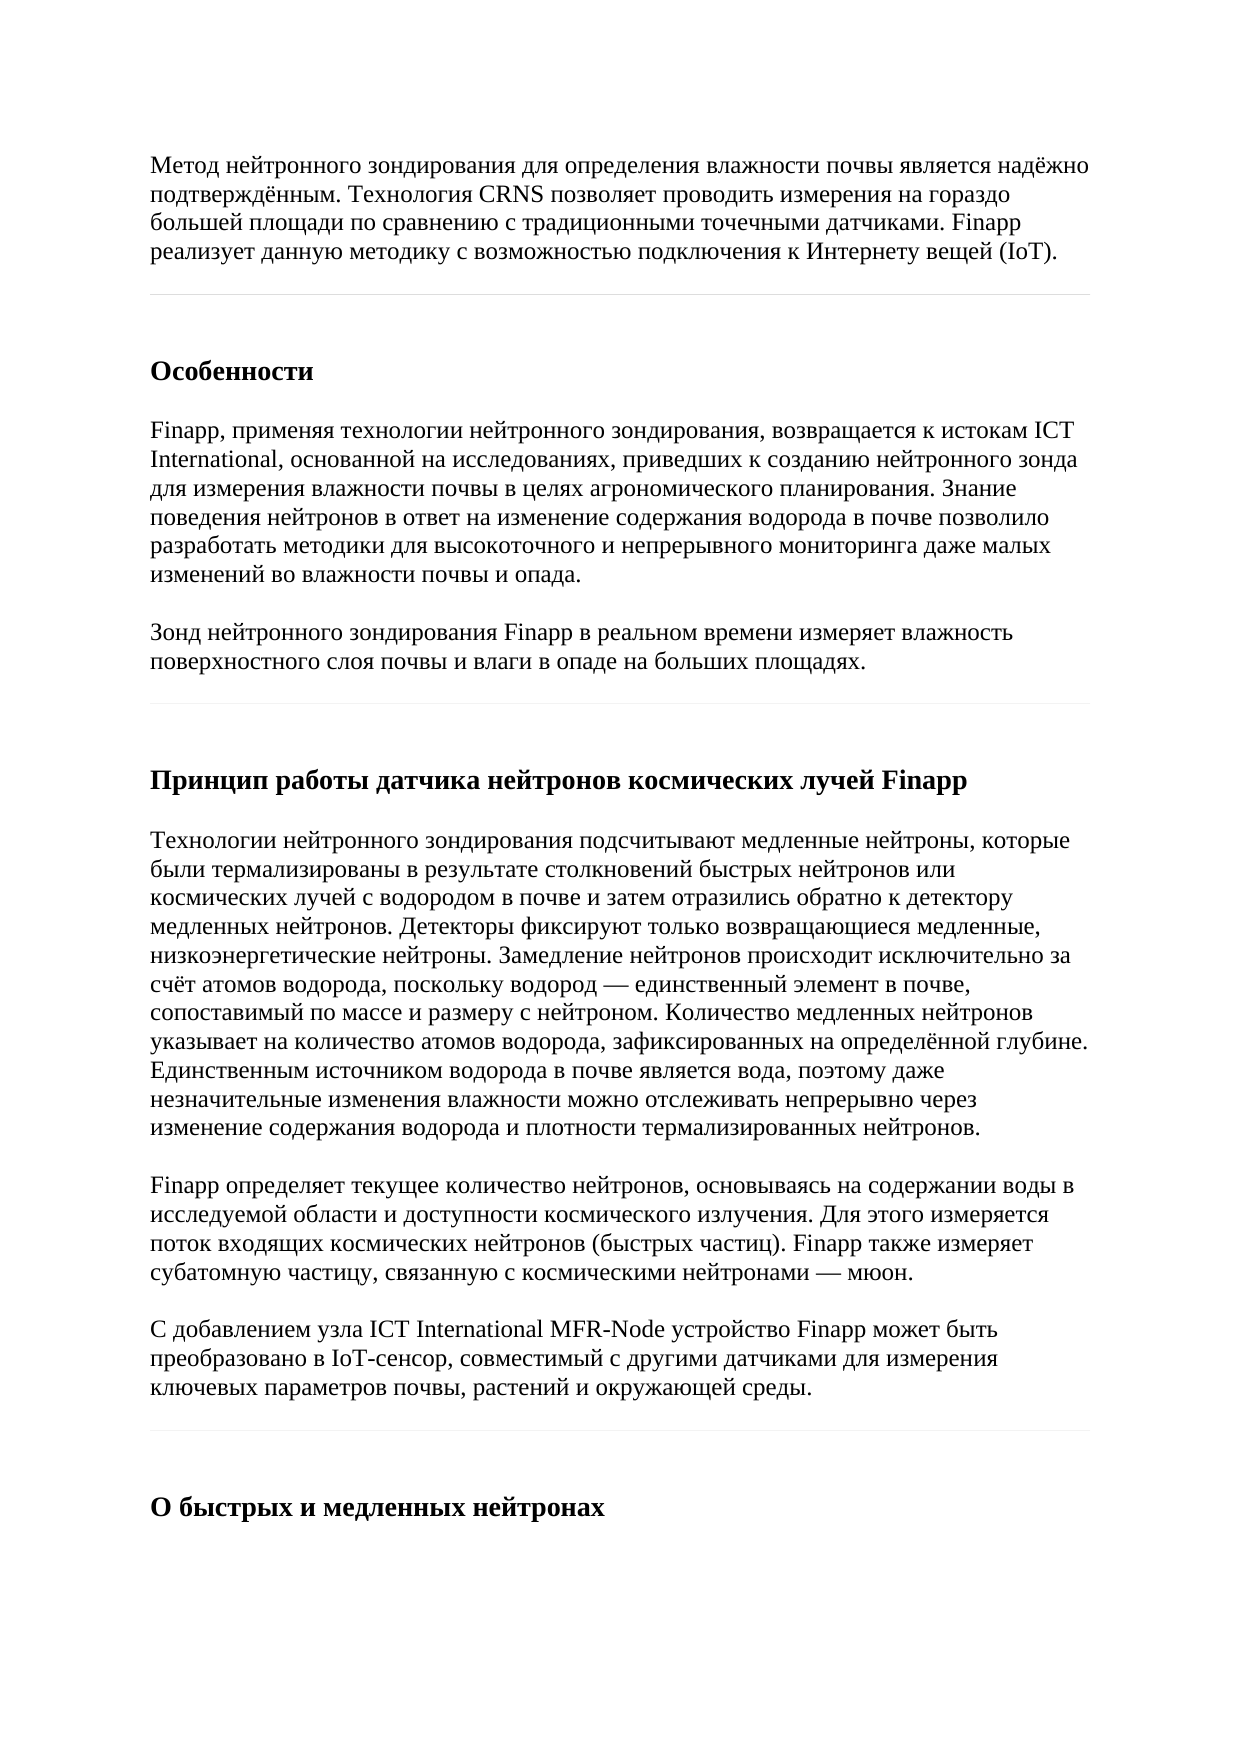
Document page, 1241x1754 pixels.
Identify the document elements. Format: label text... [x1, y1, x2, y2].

text Особенности [150, 354, 1090, 386]
text Finapp определяет текущее количество нейтронов, основываясь на содержании воды в исследуемой области и доступности космического излучения. Для этого измеряется поток входящих космических нейтронов (быстрых частиц). Finapp также измеряет субатомную частицу, связанную с космическими нейтронами — мюон. [150, 1170, 1090, 1285]
text Метод нейтронного зондирования для определения влажности почвы является надёжно подтверждённым. Технология CRNS позволяет проводить измерения на гораздо большей площади по сравнению с традиционными точечными датчиками. Finapp реализует данную методику с возможностью подключения к Интернету вещей (IoT). [150, 150, 1090, 265]
text О быстрых и медленных нейтронах [150, 1490, 1090, 1522]
text Технологии нейтронного зондирования подсчитывают медленные нейтроны, которые были термализированы в результате столкновений быстрых нейтронов или космических лучей с водородом в почве и затем отразились обратно к детектору медленных нейтронов. Детекторы фиксируют только возвращающиеся медленные, низкоэнергетические нейтроны. Замедление нейтронов происходит исключительно за счёт атомов водорода, поскольку водород — единственный элемент в почве, сопоставимый по массе и размеру с нейтроном. Количество медленных нейтронов указывает на количество атомов водорода, зафиксированных на определённой глубине. Единственным источником водорода в почве является вода, поэтому даже незначительные изменения влажности можно отслеживать непрерывно через изменение содержания водорода и плотности термализированных нейтронов. [150, 825, 1090, 1141]
text С добавлением узла ICT International MFR-Node устройство Finapp может быть преобразовано в IoT-сенсор, совместимый с другими датчиками для измерения ключевых параметров почвы, растений и окружающей среды. [150, 1314, 1090, 1401]
text Принцип работы датчика нейтронов космических лучей Finapp [150, 763, 1090, 796]
text Зонд нейтронного зондирования Finapp в реальном времени измеряет влажность поверхностного слоя почвы и влаги в опаде на больших площадях. [150, 617, 1090, 674]
text Finapp, применяя технологии нейтронного зондирования, возвращается к истокам ICT International, основанной на исследованиях, приведших к созданию нейтронного зонда для измерения влажности почвы в целях агрономического планирования. Знание поведения нейтронов в ответ на изменение содержания водорода в почве позволило разработать методики для высокоточного и непрерывного мониторинга даже малых изменений во влажности почвы и опада. [150, 415, 1090, 588]
